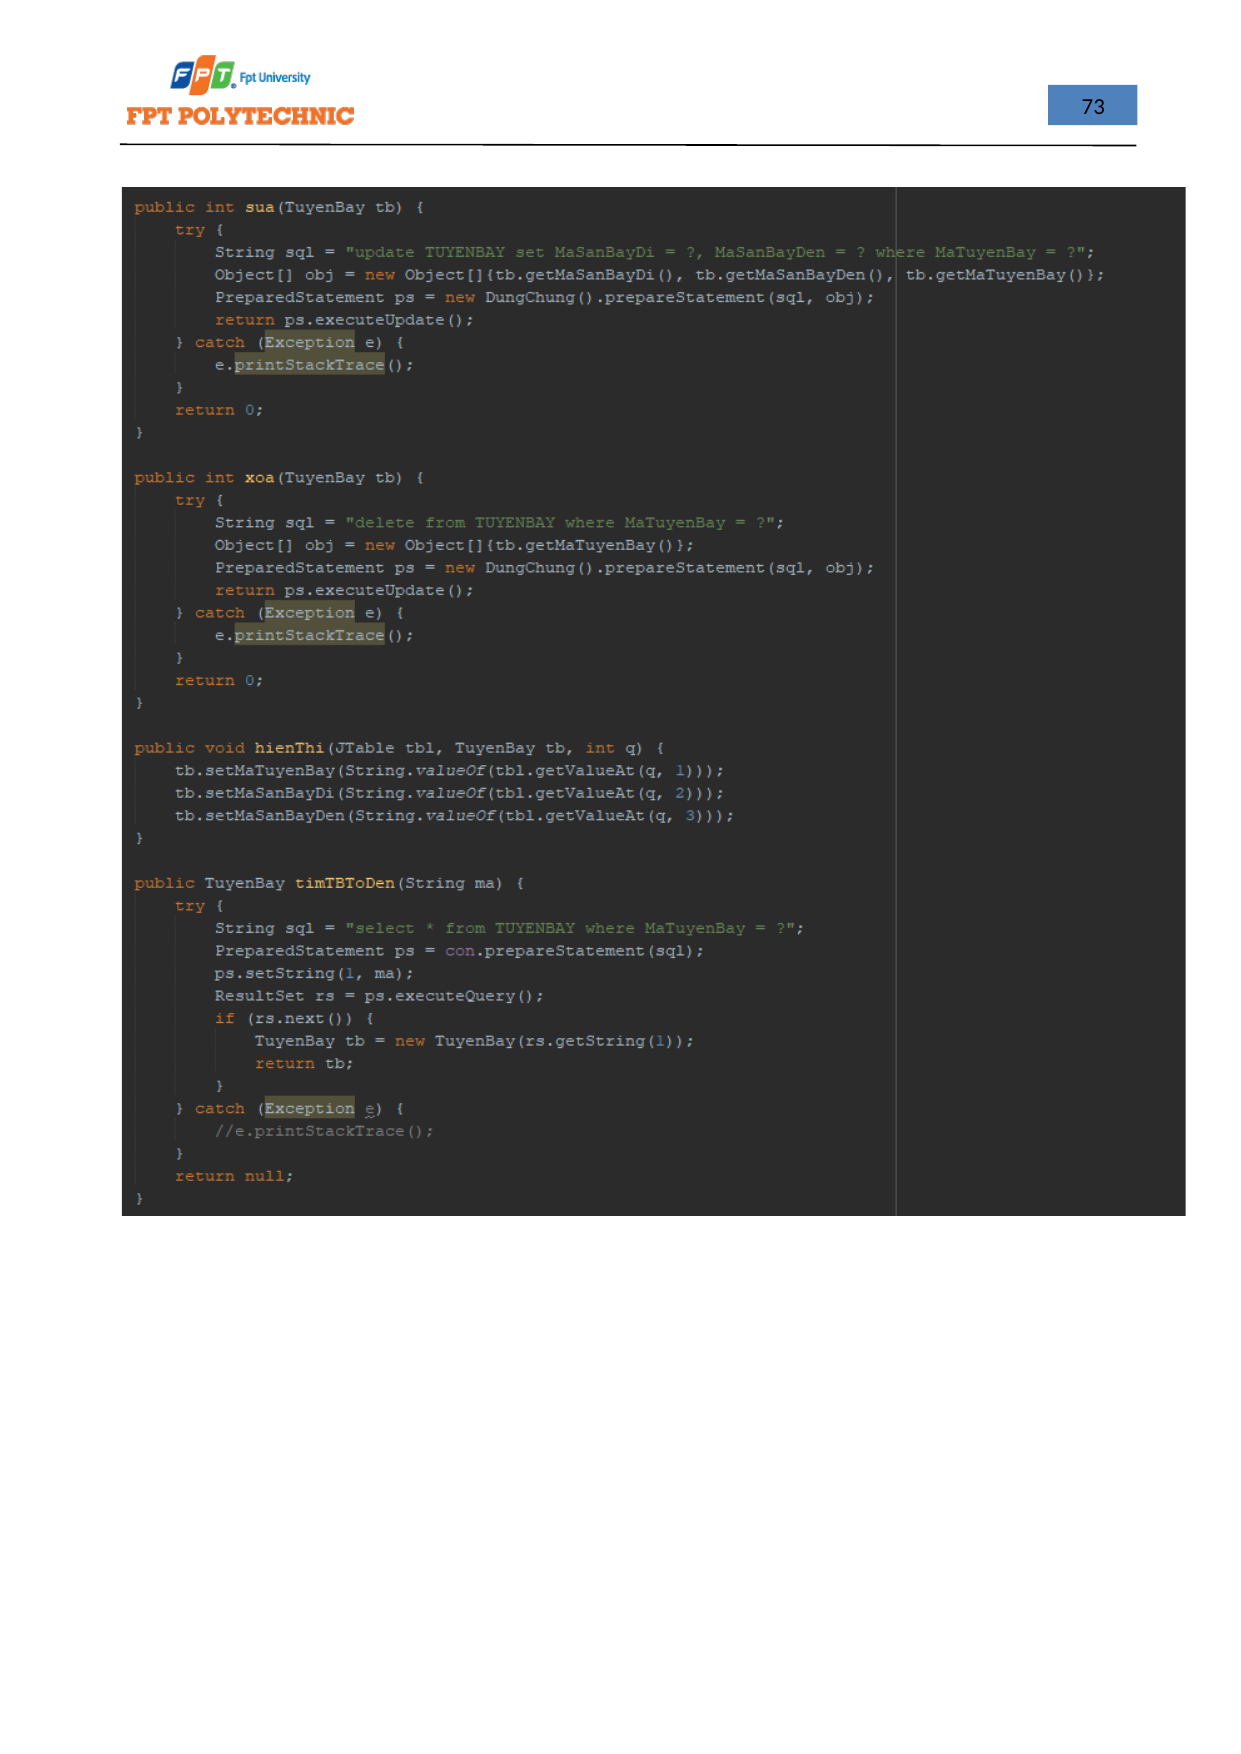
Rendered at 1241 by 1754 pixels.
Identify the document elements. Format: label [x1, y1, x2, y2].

picture [121, 187, 1186, 1216]
picture [120, 50, 369, 134]
